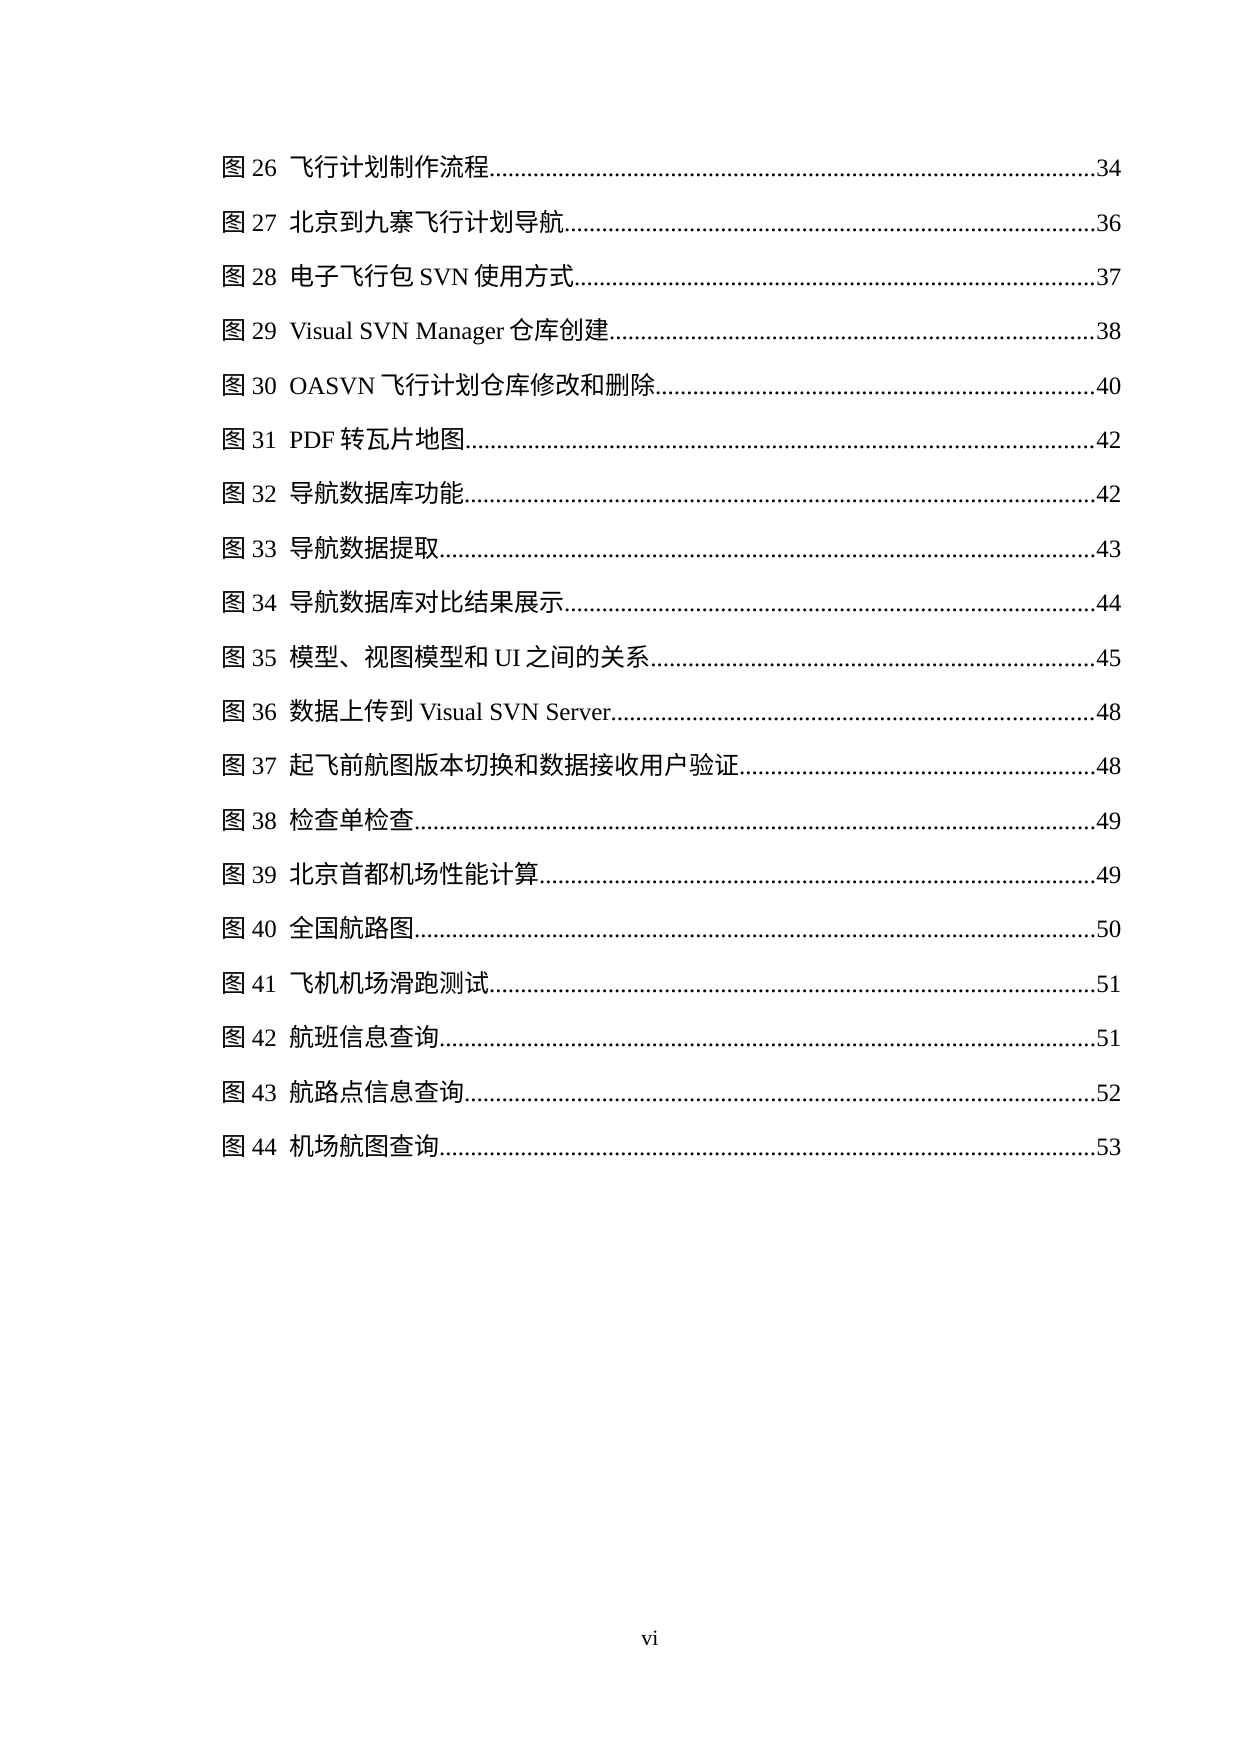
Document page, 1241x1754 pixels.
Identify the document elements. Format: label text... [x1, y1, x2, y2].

text 图 26 飞行计划制作流程 34 [221, 148, 1122, 184]
text 图 42 航班信息查询 51 [221, 1018, 1122, 1054]
text 图 27 北京到九寨飞行计划导航 36 [221, 202, 1122, 238]
text 图 36 数据上传到Visual SVN Server 48 [221, 691, 1122, 728]
text 图 41 飞机机场滑跑测试 51 [221, 963, 1122, 999]
text 图 38 检查单检查 49 [221, 800, 1122, 836]
text 图 44 机场航图查询 53 [221, 1126, 1122, 1163]
text 图 39 北京首都机场性能计算 49 [221, 854, 1122, 891]
text 图 37 起飞前航图版本切换和数据接收用户验证 48 [221, 746, 1122, 782]
text 图 43 航路点信息查询 52 [221, 1072, 1122, 1108]
text 图 40 全国航路图 50 [221, 909, 1122, 945]
text 图 32 导航数据库功能 42 [221, 474, 1122, 510]
text 图 28 电子飞行包SVN使用方式 37 [221, 256, 1122, 293]
text 图 35 模型、视图模型和UI之间的关系 45 [221, 637, 1122, 673]
text 图 33 导航数据提取 43 [221, 528, 1122, 564]
text 图 29 Visual SVN Manager仓库创建 38 [221, 311, 1122, 347]
text 图 30 OASVN飞行计划仓库修改和删除 40 [221, 365, 1122, 401]
text 图 34 导航数据库对比结果展示 44 [221, 583, 1122, 619]
text 图 31 PDF转瓦片地图 42 [221, 419, 1122, 456]
